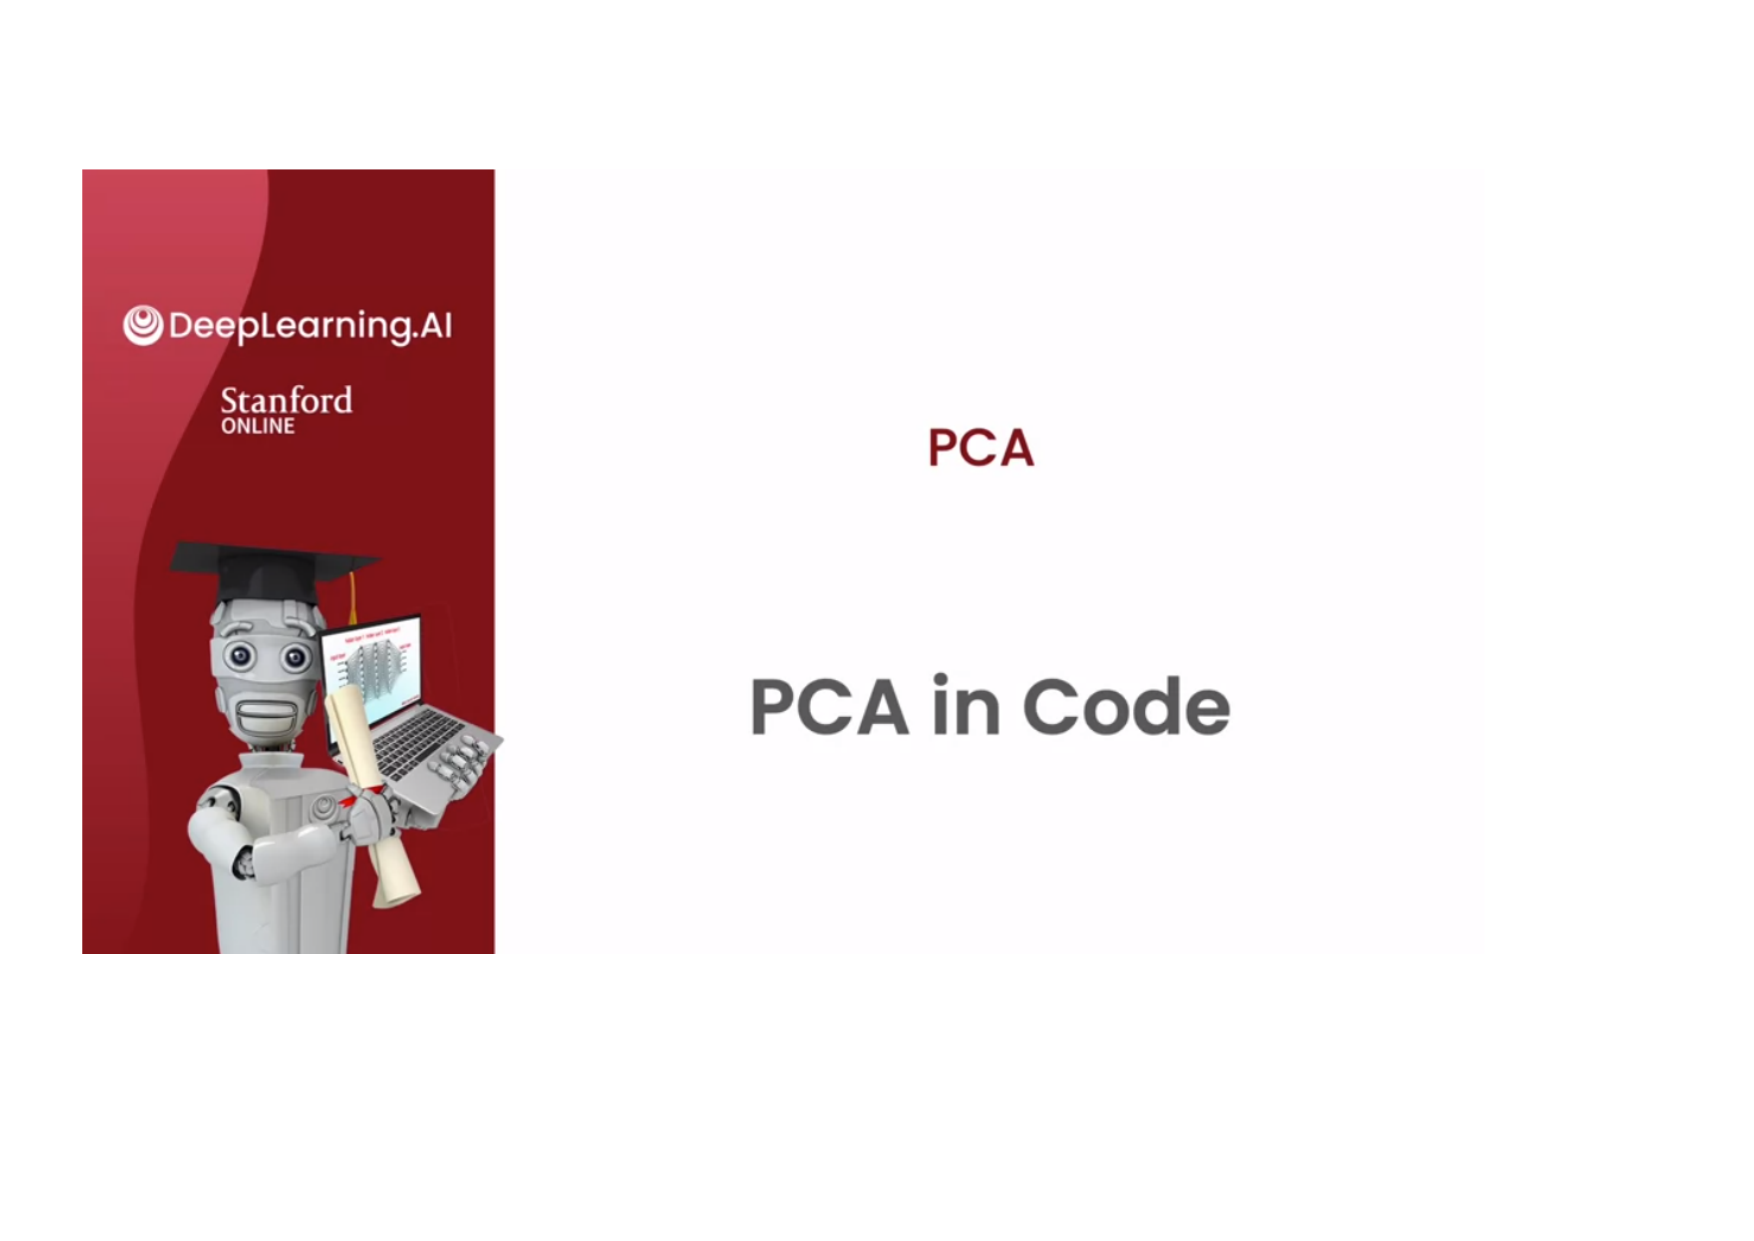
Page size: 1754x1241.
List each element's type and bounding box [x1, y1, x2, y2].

picture [61, 147, 1516, 954]
